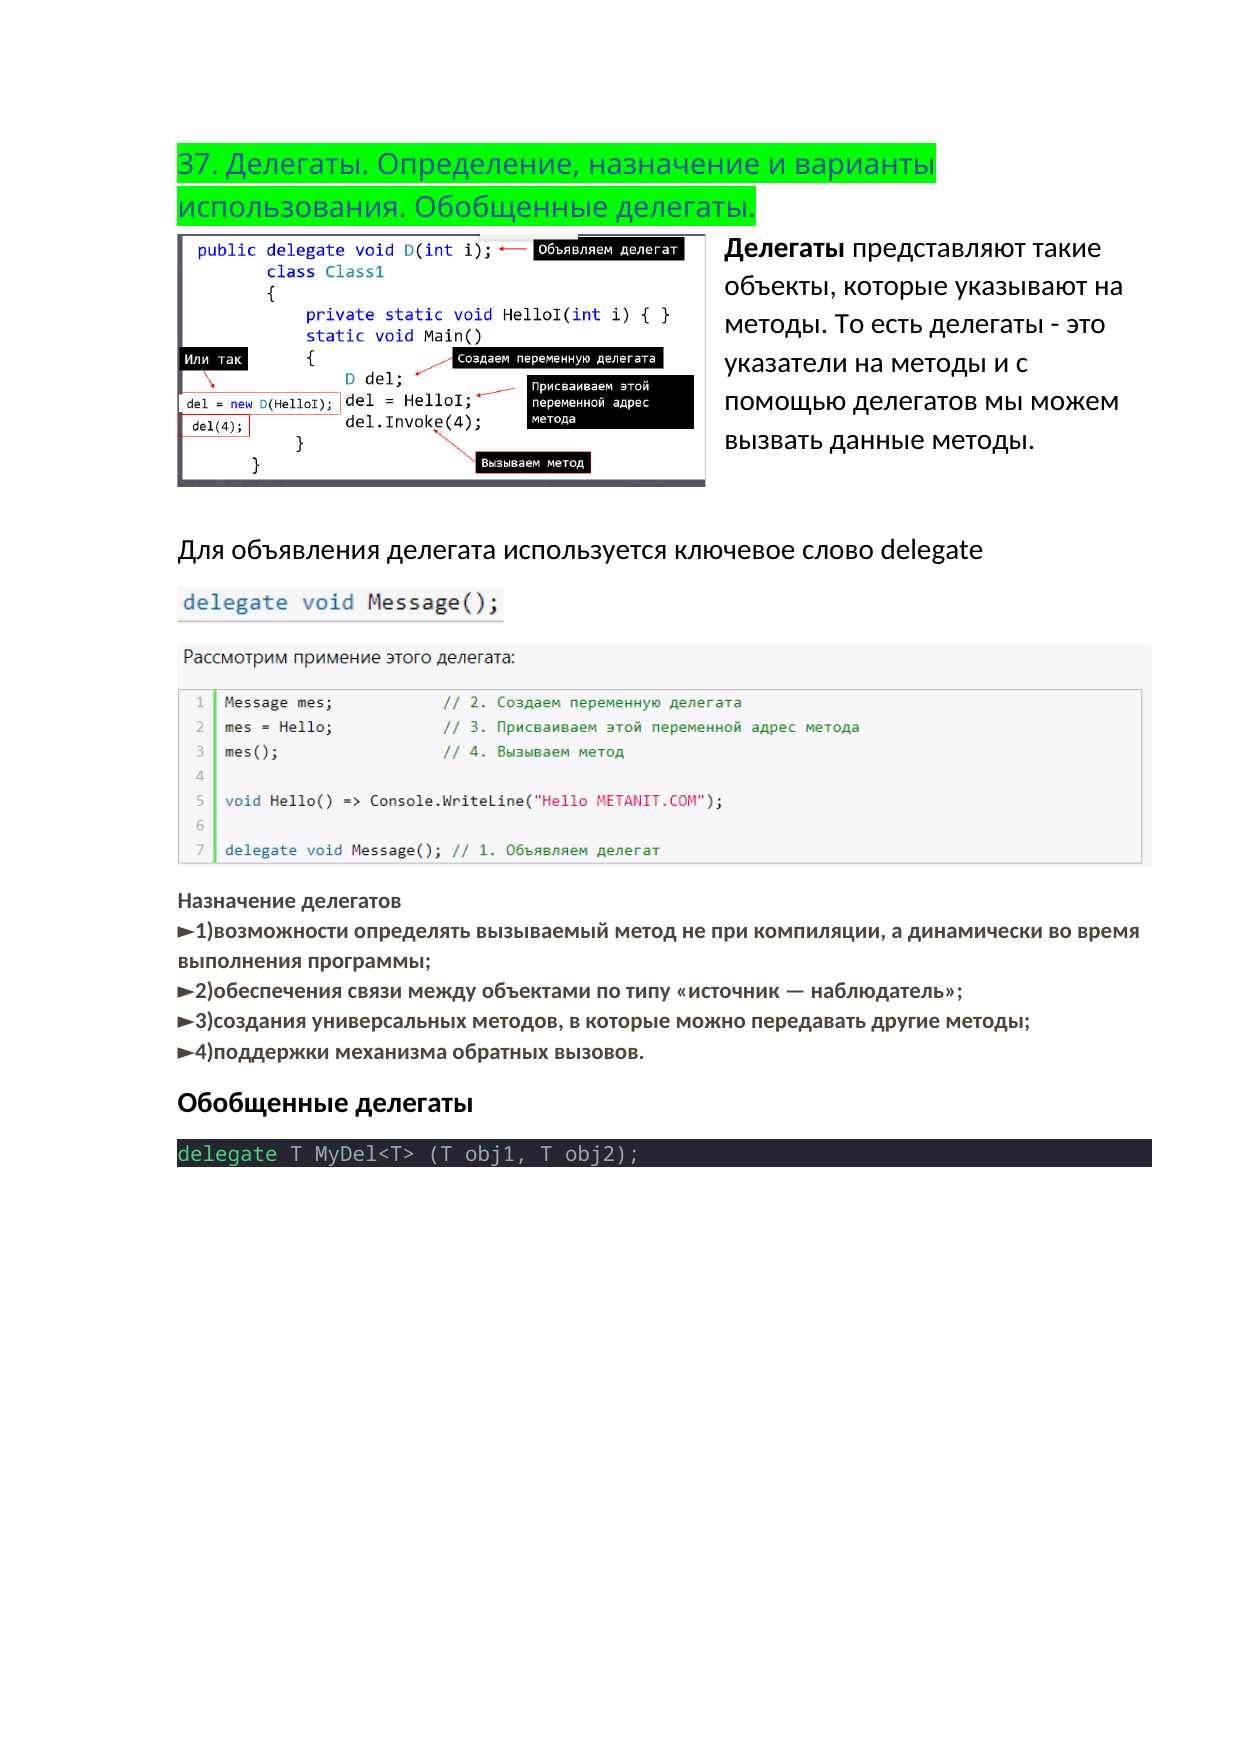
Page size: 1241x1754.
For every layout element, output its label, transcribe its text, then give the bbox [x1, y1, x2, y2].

text Для объявления делегата используется ключевое слово delegate [177, 531, 1152, 567]
text Назначение делегатов ►1)возможности определять вызываемый метод не при компиляции, а динамически во время выполнения программы; ►2)обеспечения связи между объектами по типу «источник — наблюдатель»; ►3)создания универсальных методов, в которые можно передавать другие методы; ►4)поддержки механизма обратных вызовов. [177, 886, 1152, 1065]
text Обобщенные делегаты [177, 1084, 1152, 1119]
picture [177, 643, 1152, 867]
text delegate T MyDel<T> (T obj1, T obj2); [177, 1139, 1152, 1167]
picture [177, 234, 706, 487]
picture [177, 586, 504, 624]
subtitle 37. Делегаты. Определение, назначение и варианты использования. Обобщенные делегаты. [177, 143, 1152, 226]
